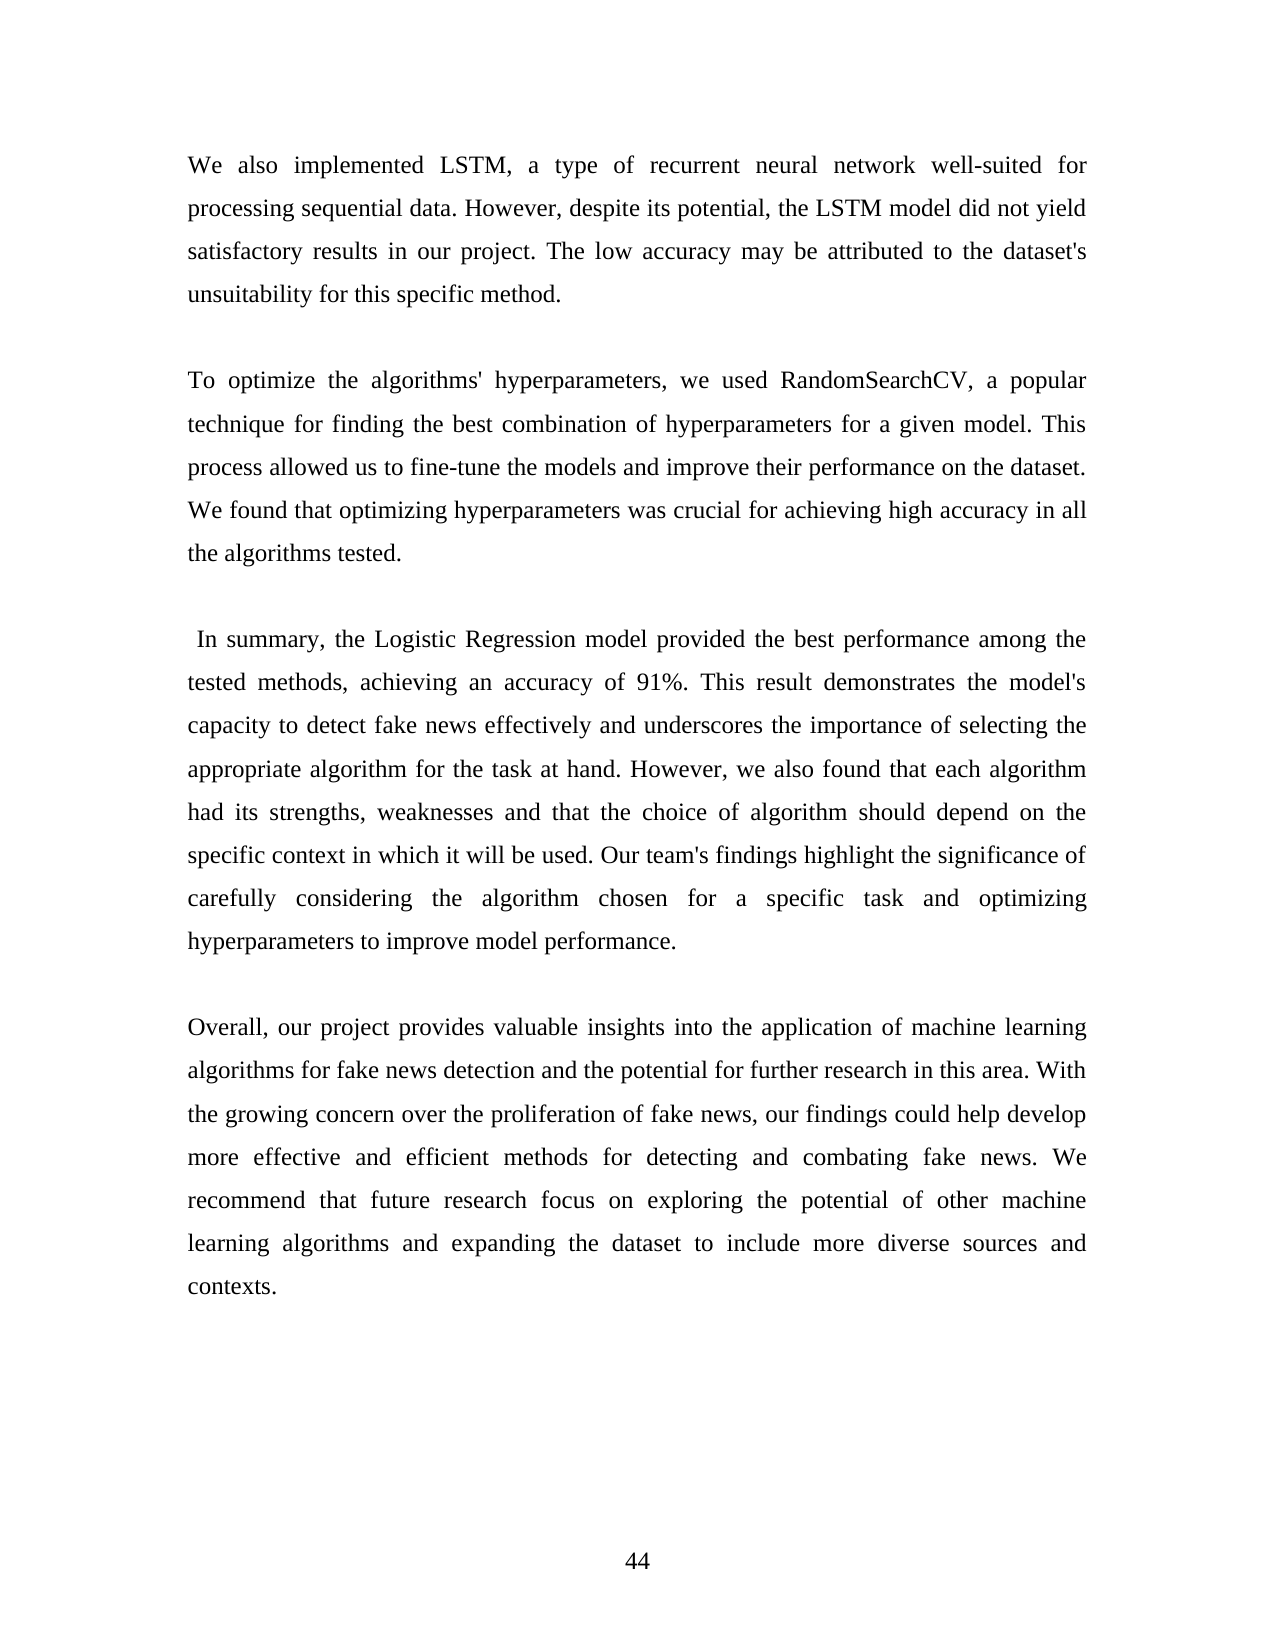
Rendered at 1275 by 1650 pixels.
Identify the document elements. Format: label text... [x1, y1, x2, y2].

text To optimize the algorithms' hyperparameters, we used RandomSearchCV, a popular technique for finding the best combination of hyperparameters for a given model. This process allowed us to fine-tune the models and improve their performance on the dataset. We found that optimizing hyperparameters was crucial for achieving high accuracy in all the algorithms tested. [187, 366, 1087, 567]
text Overall, our project provides valuable insights into the application of machine learning algorithms for fake news detection and the potential for further research in this area. With the growing concern over the proliferation of fake news, our findings could help develop more effective and efficient methods for detecting and combating fake news. We recommend that future research focus on exploring the potential of other machine learning algorithms and expanding the dataset to include more diverse sources and contexts. [187, 1012, 1087, 1300]
text We also implemented LSTM, a type of recurrent neural network well-suited for processing sequential data. However, despite its potential, the LSTM model did not yield satisfactory results in our project. The low accuracy may be attributed to the dataset's unsuitability for this specific method. [187, 150, 1087, 308]
text In summary, the Logistic Regression model provided the best performance among the tested methods, achieving an accuracy of 91%. This result demonstrates the model's capacity to detect fake news effectively and underscores the importance of selecting the appropriate algorithm for the task at hand. However, we also found that each algorithm had its strengths, weaknesses and that the choice of algorithm should depend on the specific context in which it will be used. Our team's findings highlight the significance of carefully considering the algorithm chosen for a specific task and optimizing hyperparameters to improve model performance. [187, 624, 1087, 955]
